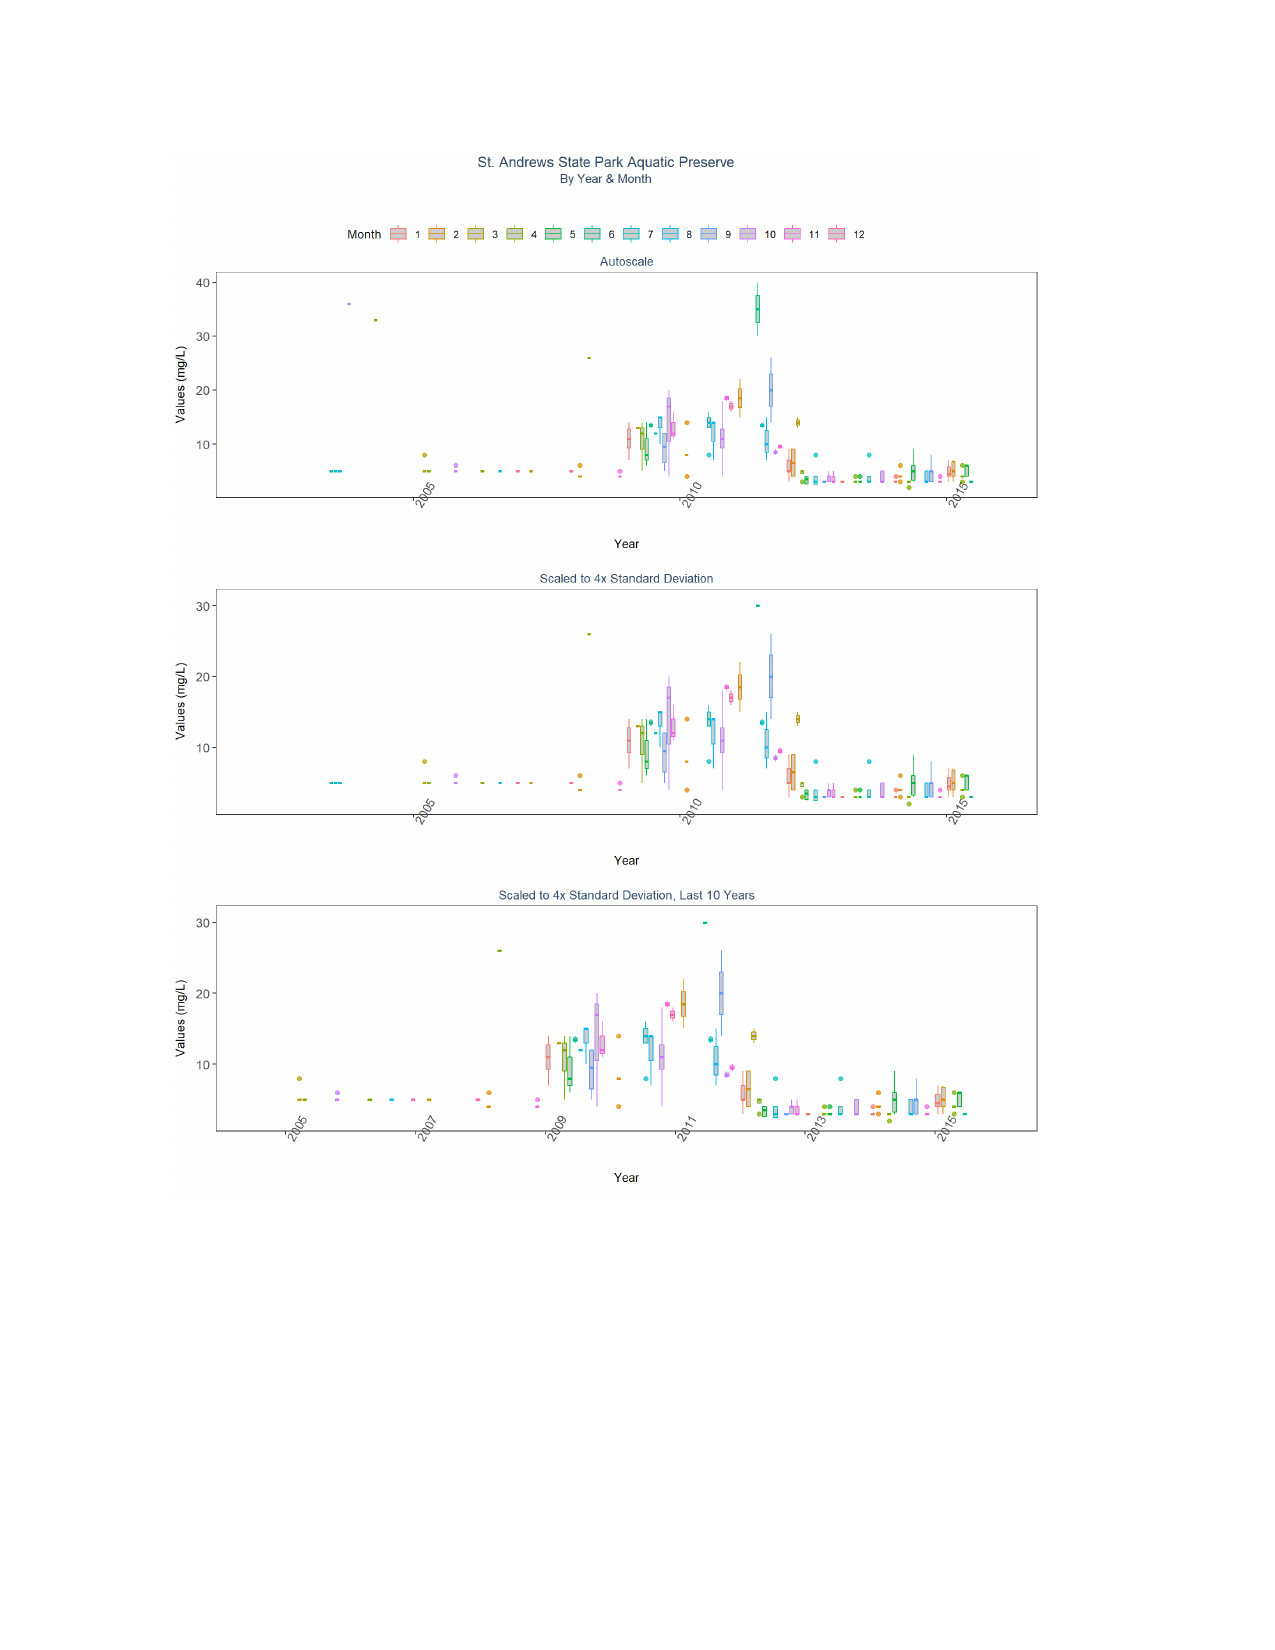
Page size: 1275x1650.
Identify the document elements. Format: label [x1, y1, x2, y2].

picture [168, 150, 1044, 1200]
